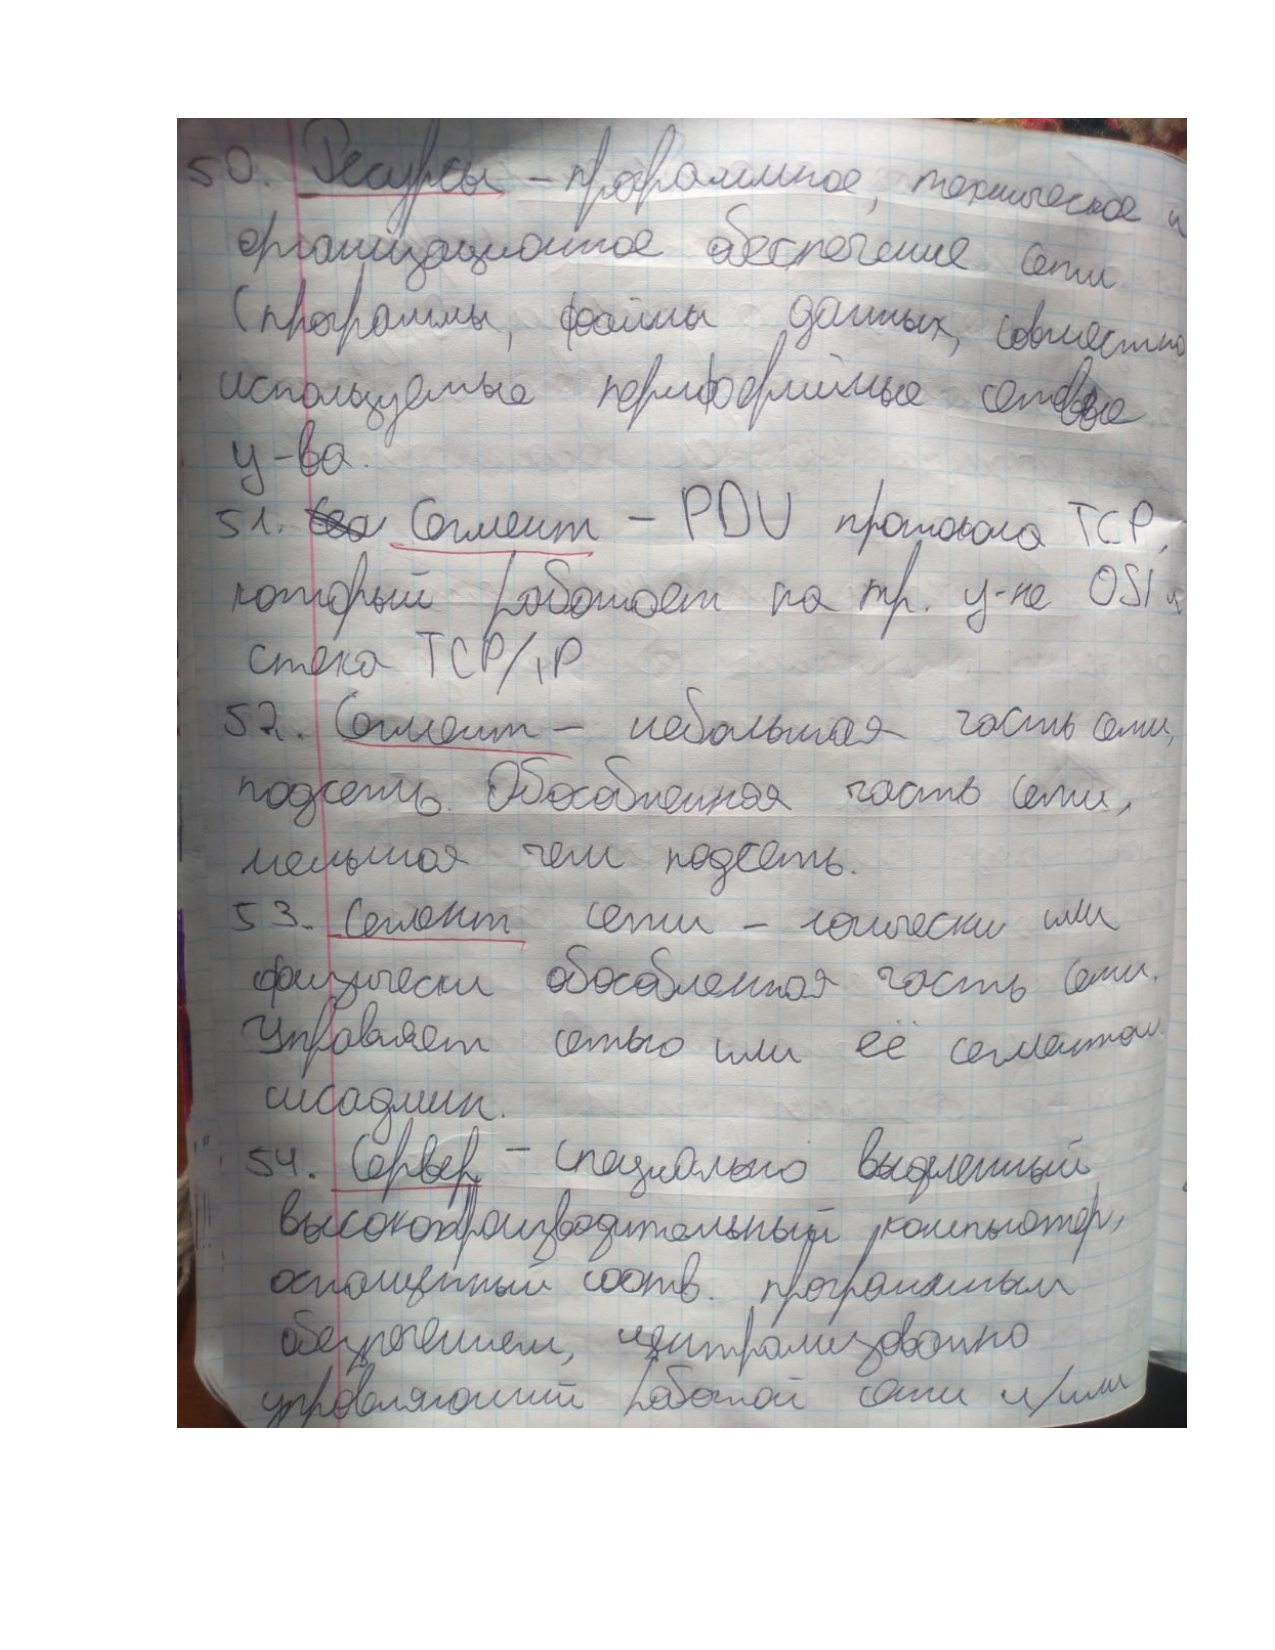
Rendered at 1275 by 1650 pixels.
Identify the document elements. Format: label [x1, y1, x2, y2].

picture [177, 118, 1187, 1428]
